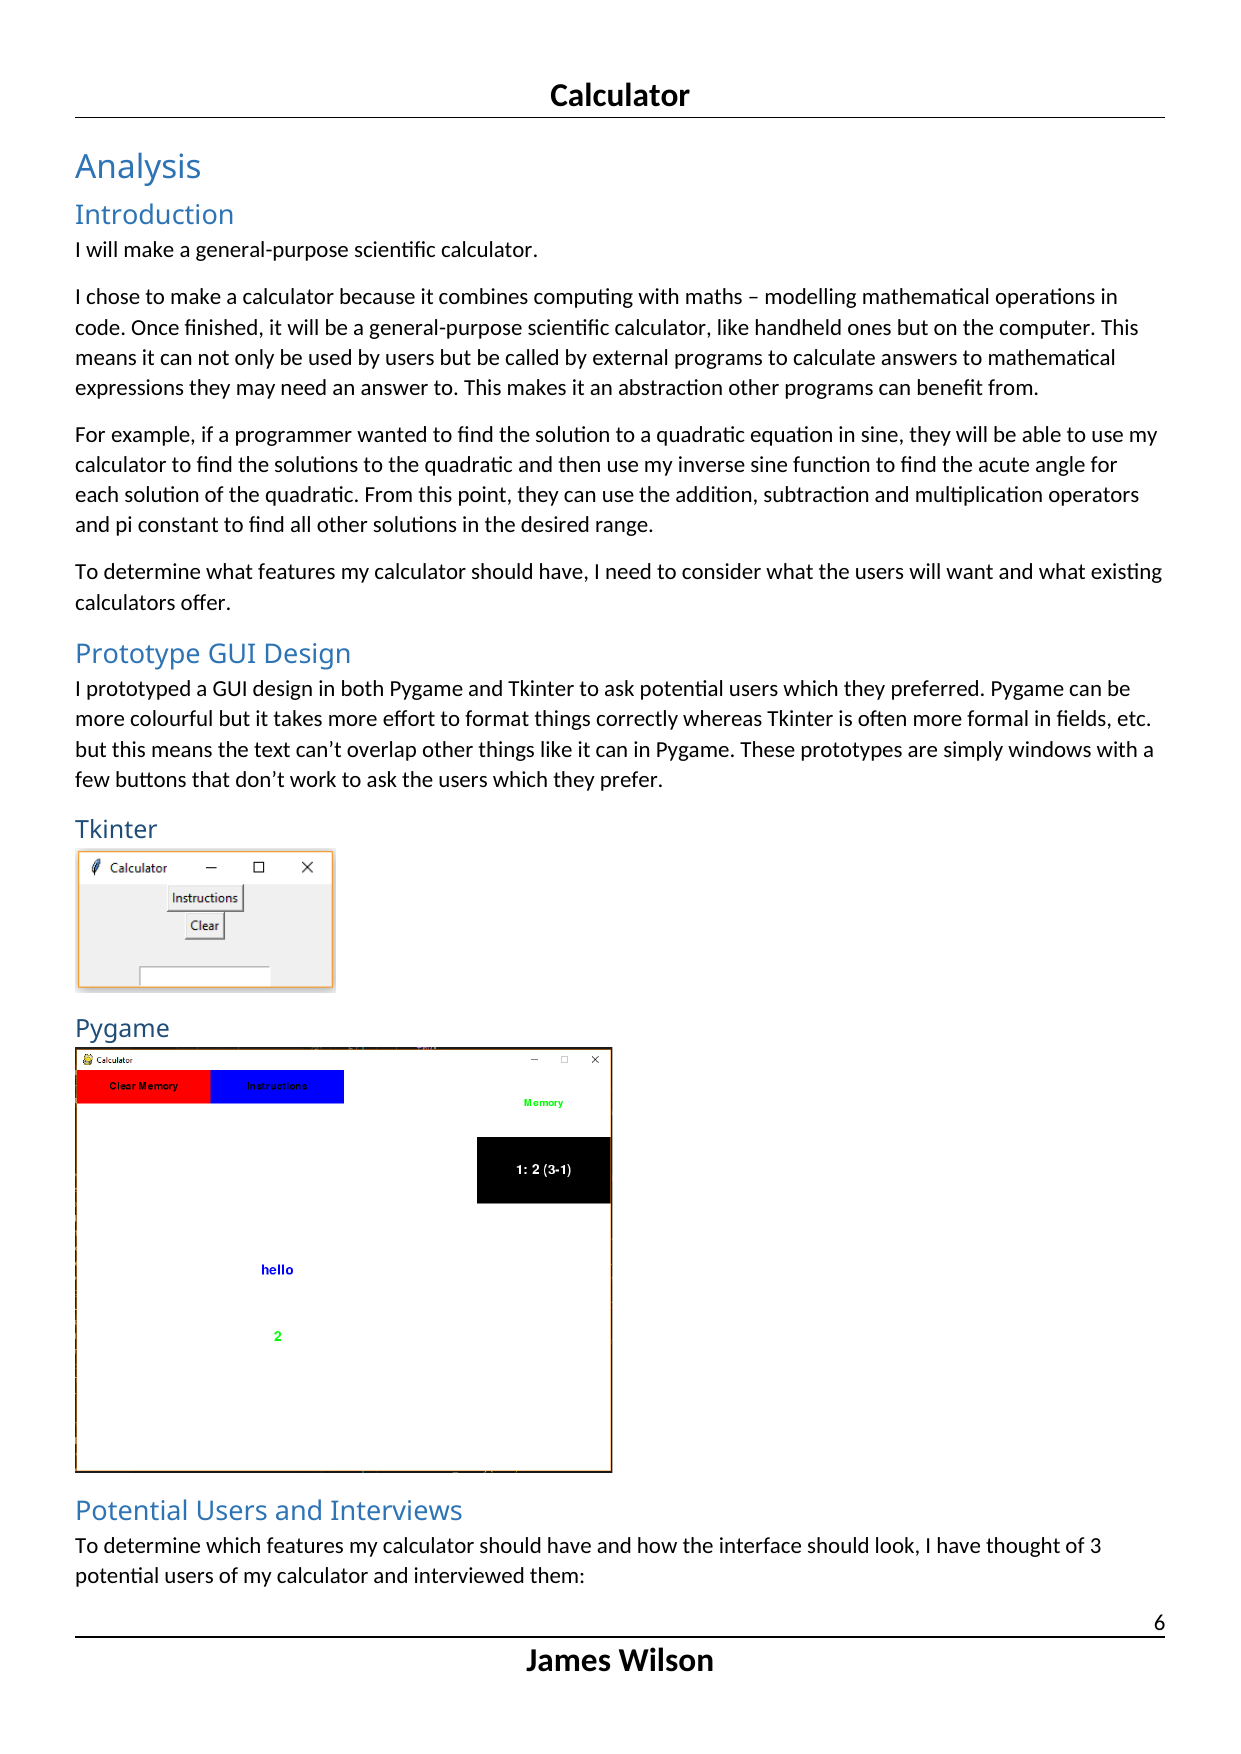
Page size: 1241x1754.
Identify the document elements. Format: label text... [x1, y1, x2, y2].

subtitle Potential Users and Interviews [75, 1491, 1165, 1528]
subtitle Introduction [75, 196, 1165, 233]
text I will make a general-purpose scientific calculator. [75, 236, 1165, 263]
text For example, if a programmer wanted to find the solution to a quadratic equation in sine, they will be able to use my calculator to find the solutions to the quadratic and then use my inverse sine function to find the acute angle for each solution of the quadratic. From this point, they can use the addition, subtraction and multiplication operators and pi constant to find all other solutions in the desired range. [75, 420, 1165, 538]
text I chose to make a calculator because it combines computing with maths – modelling mathematical operations in code. Once finished, it will be a general-purpose scientific calculator, like handheld ones but on the computer. This means it can not only be used by users but be called by external programs to calculate answers to mathematical expressions they may need an answer to. This makes it an abstraction other programs can benefit from. [75, 282, 1165, 401]
subtitle Pygame [75, 1011, 1165, 1045]
subtitle Tkinter [75, 812, 1165, 846]
text To determine which features my calculator should have and how the interface should look, I have thought of 3 potential users of my calculator and interviewed them: [75, 1531, 1165, 1589]
subtitle Analysis [75, 143, 1165, 188]
picture [75, 1047, 613, 1473]
subtitle Prototype GUI Design [75, 634, 1165, 671]
text I prototyped a GUI design in both Pygame and Tkinter to ask potential users which they preferred. Pygame can be more colourful but it takes more effort to format things correctly whereas Tkinter is often more formal in fields, etc. but this means the text can’t overlap other things like it can in Pygame. These prototypes are simply windows with a few buttons that don’t work to ask the users which they prefer. [75, 674, 1165, 793]
text To determine what features my calculator should have, I need to consider what the users will want and what existing calculators offer. [75, 557, 1165, 616]
picture [75, 848, 336, 993]
